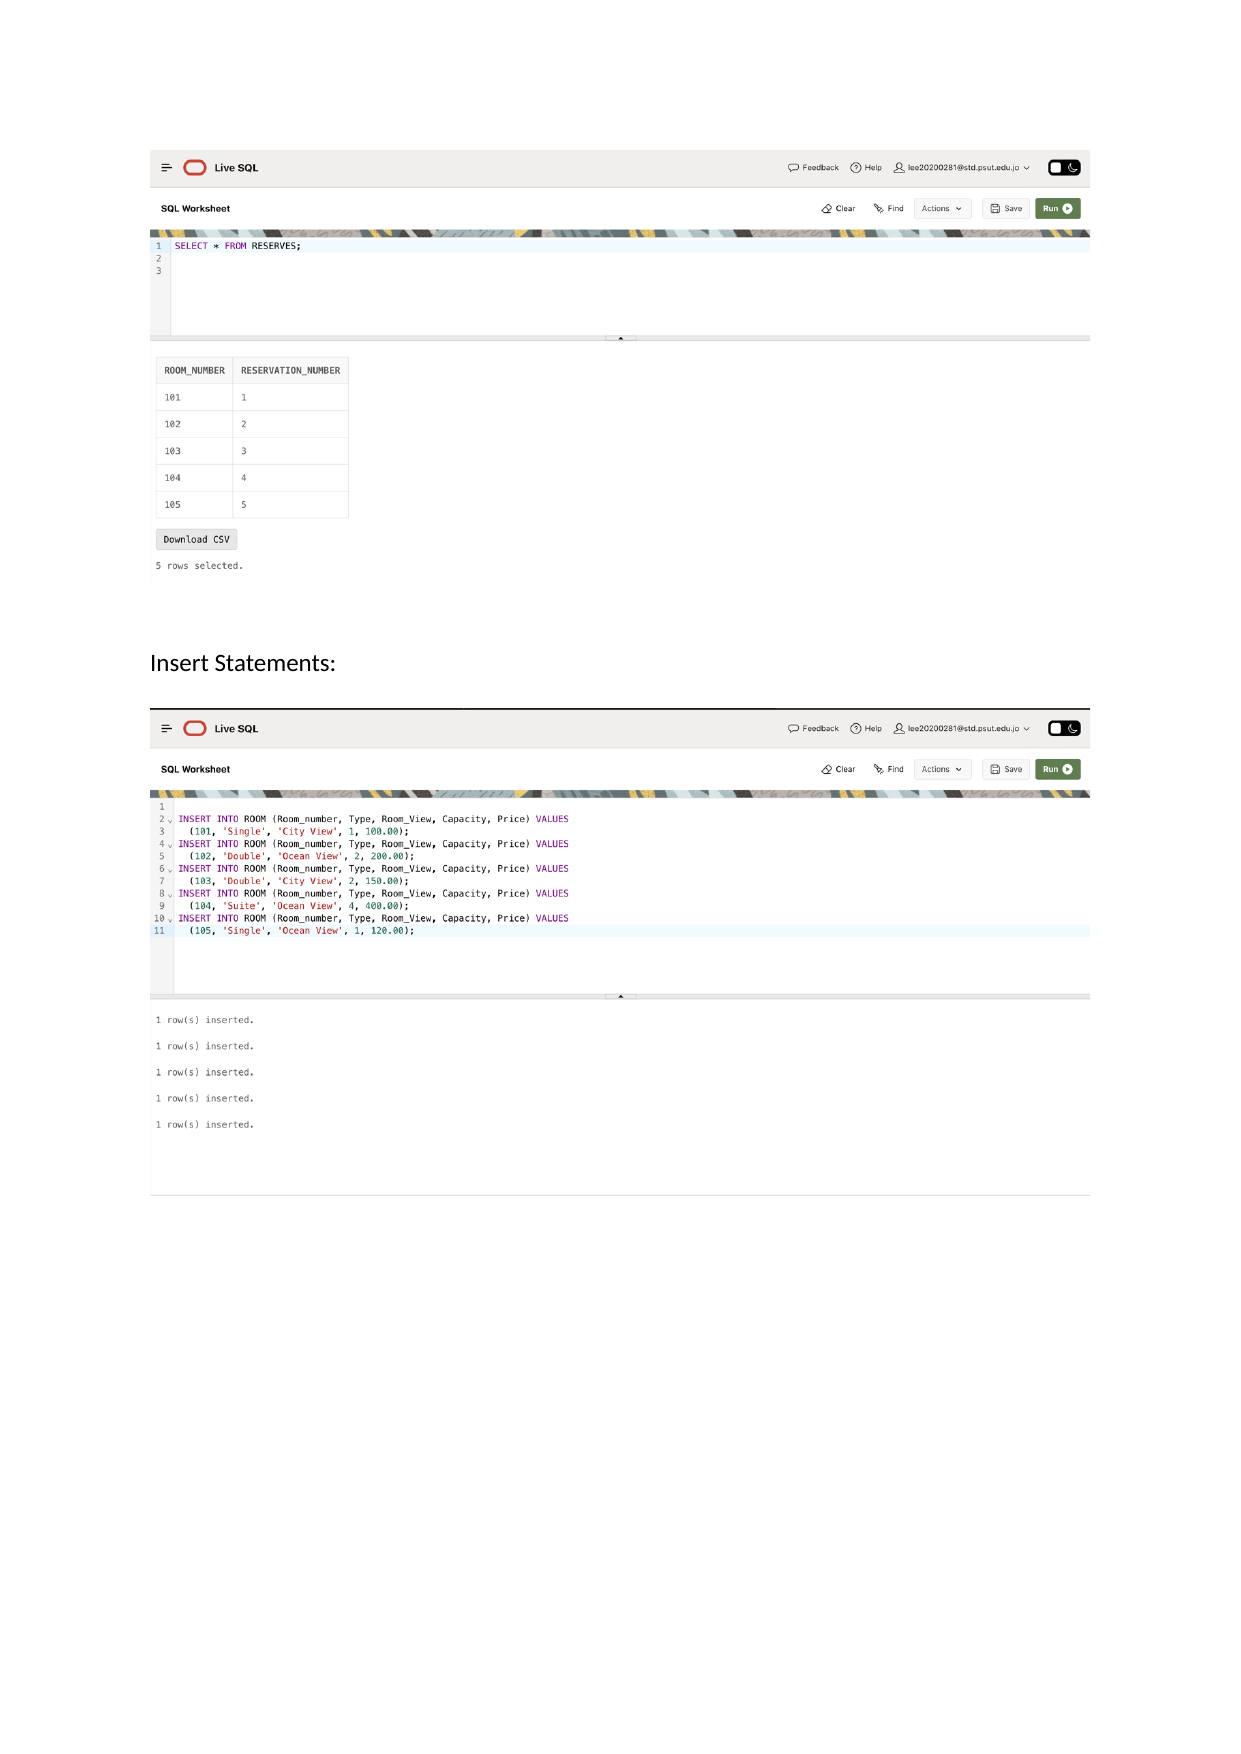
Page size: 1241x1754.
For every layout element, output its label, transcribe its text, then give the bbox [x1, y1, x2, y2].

picture [150, 708, 1091, 1196]
picture [150, 150, 1091, 587]
text Insert Statements: [150, 647, 1090, 678]
